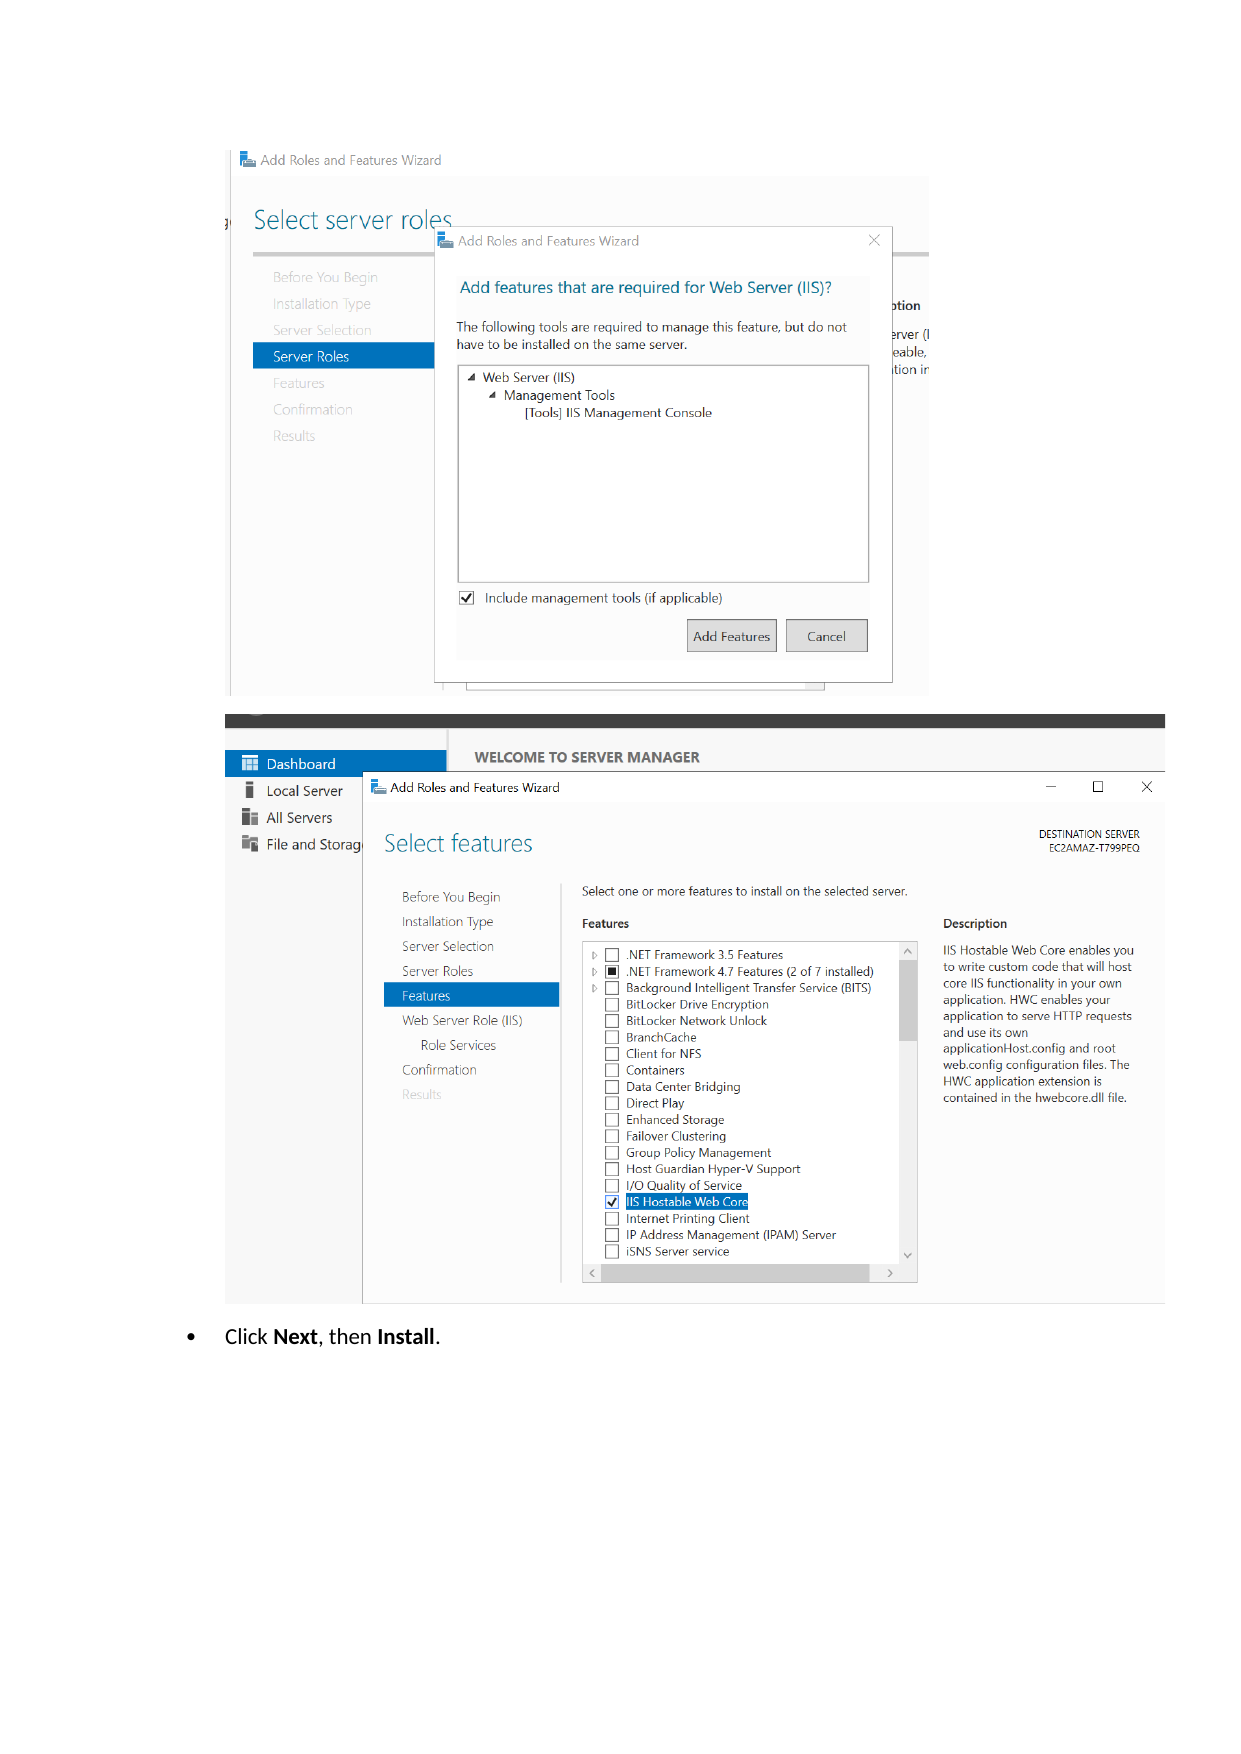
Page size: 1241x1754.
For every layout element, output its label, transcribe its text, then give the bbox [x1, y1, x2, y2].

picture [225, 714, 1166, 1304]
picture [225, 150, 929, 696]
list Click Next, then Install. [187, 1322, 1090, 1351]
